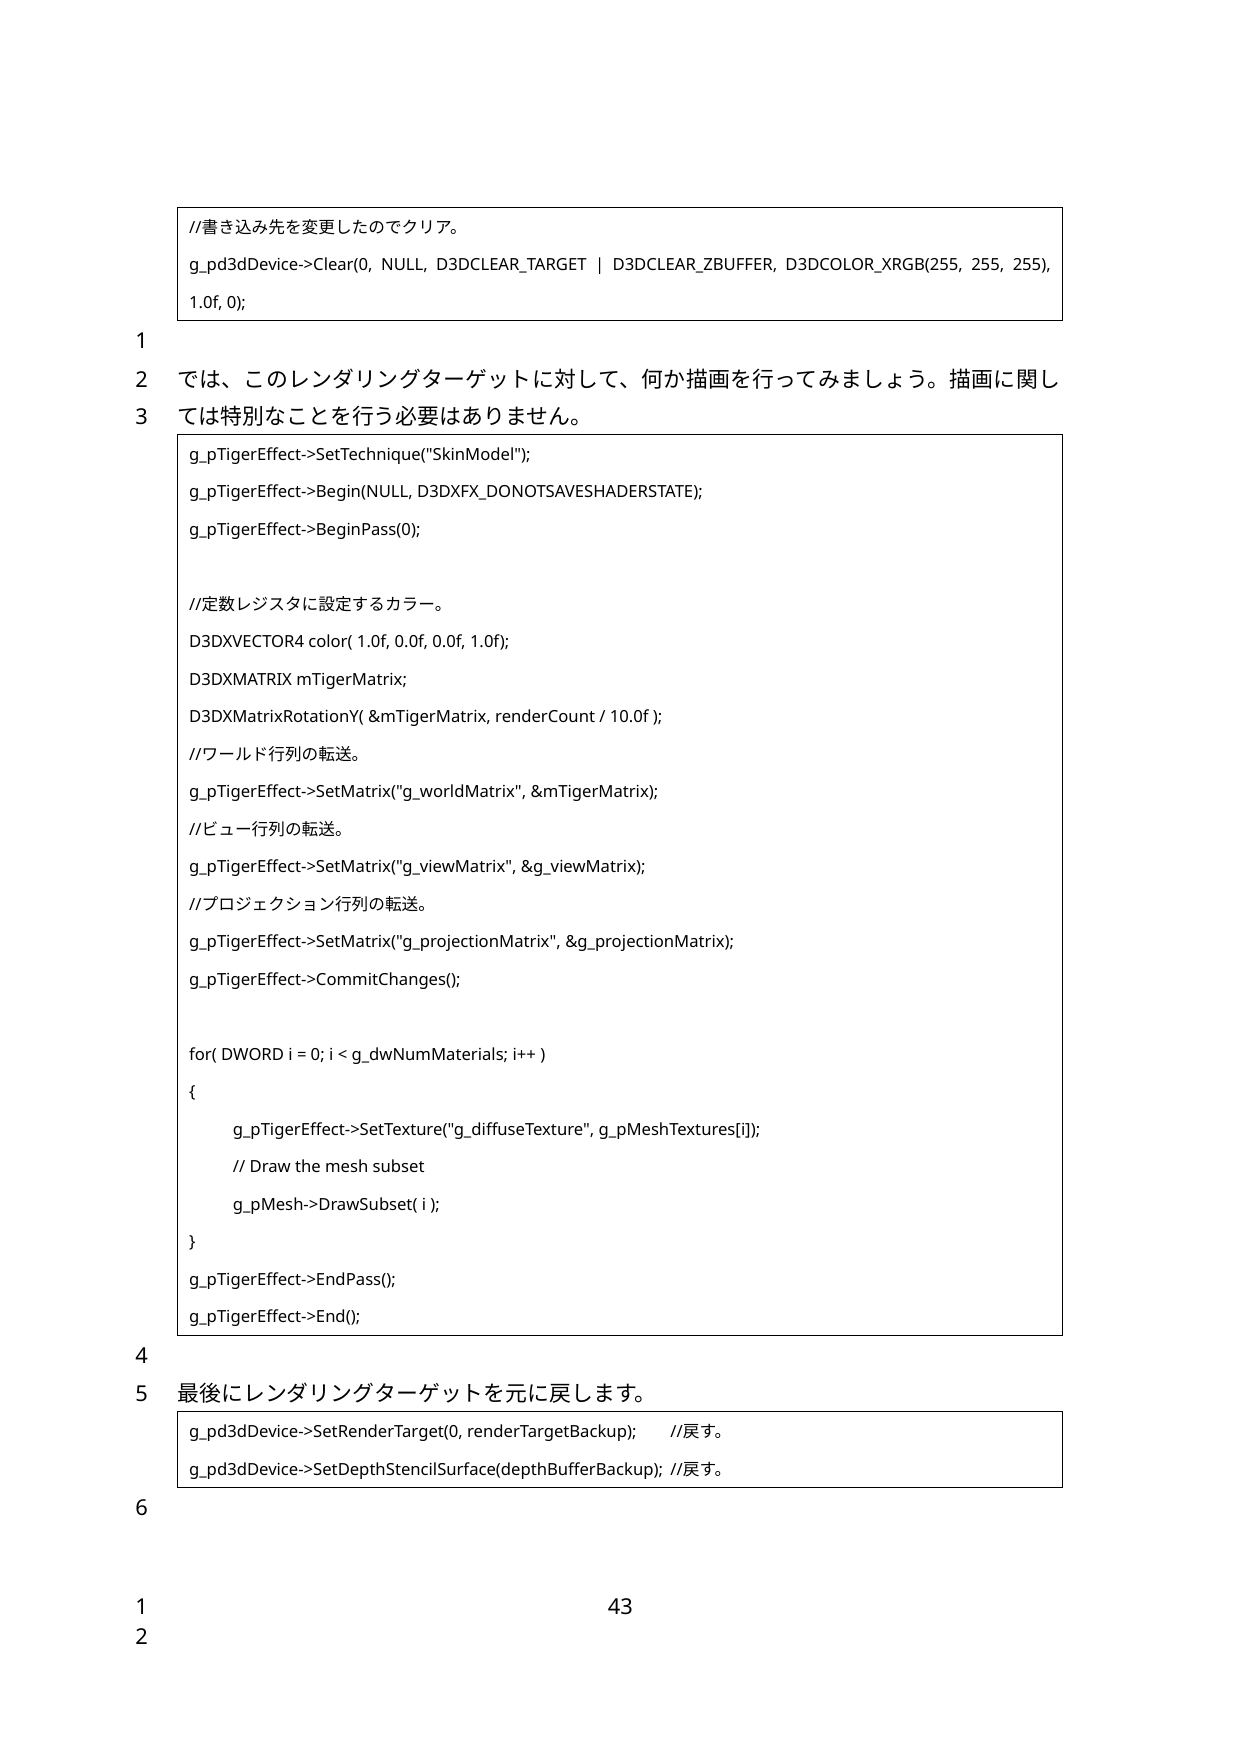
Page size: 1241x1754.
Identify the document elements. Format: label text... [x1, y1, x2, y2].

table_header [178, 208, 1062, 320]
table_header g_pTigerEffect->SetTechnique("SkinModel"); g_pTigerEffect->Begin(NULL, D3DXFX_DONOTSAVESHADERSTATE); g_pTigerEffect->BeginPass(0); //定数レジスタに設定するカラー。 D3DXVECTOR4 color( 1.0f, 0.0f, 0.0f, 1.0f); D3DXMATRIX mTigerMatrix; D3DXMatrixRotationY( &mTigerMatrix, renderCount / 10.0f ); //ワールド行列の転送。 g_pTigerEffect->SetMatrix("g_worldMatrix", &mTigerMatrix); //ビュー行列の転送。 g_pTigerEffect->SetMatrix("g_viewMatrix", &g_viewMatrix); //プロジェクション行列の転送。 g_pTigerEffect->SetMatrix("g_projectionMatrix", &g_projectionMatrix); g_pTigerEffect->CommitChanges(); for( DWORD i = 0; i < g_dwNumMaterials; i++ ) { g_pTigerEffect->SetTexture("g_diffuseTexture", g_pMeshTextures[i]); // Draw the mesh subset g_pMesh->DrawSubset( i ); } g_pTigerEffect->EndPass(); g_pTigerEffect->End(); [178, 435, 1062, 1335]
text では、このレンダリングターゲットに対して、何か描画を行ってみましょう。描画に関しては特別なことを行う必要はありません。 [177, 359, 1063, 434]
table_header g_pd3dDevice->SetRenderTarget(0, renderTargetBackup); //戻す。 g_pd3dDevice->SetDepthStencilSurface(depthBufferBackup); //戻す。 [178, 1412, 1062, 1487]
text 最後にレンダリングターゲットを元に戻します。 [177, 1373, 1063, 1411]
